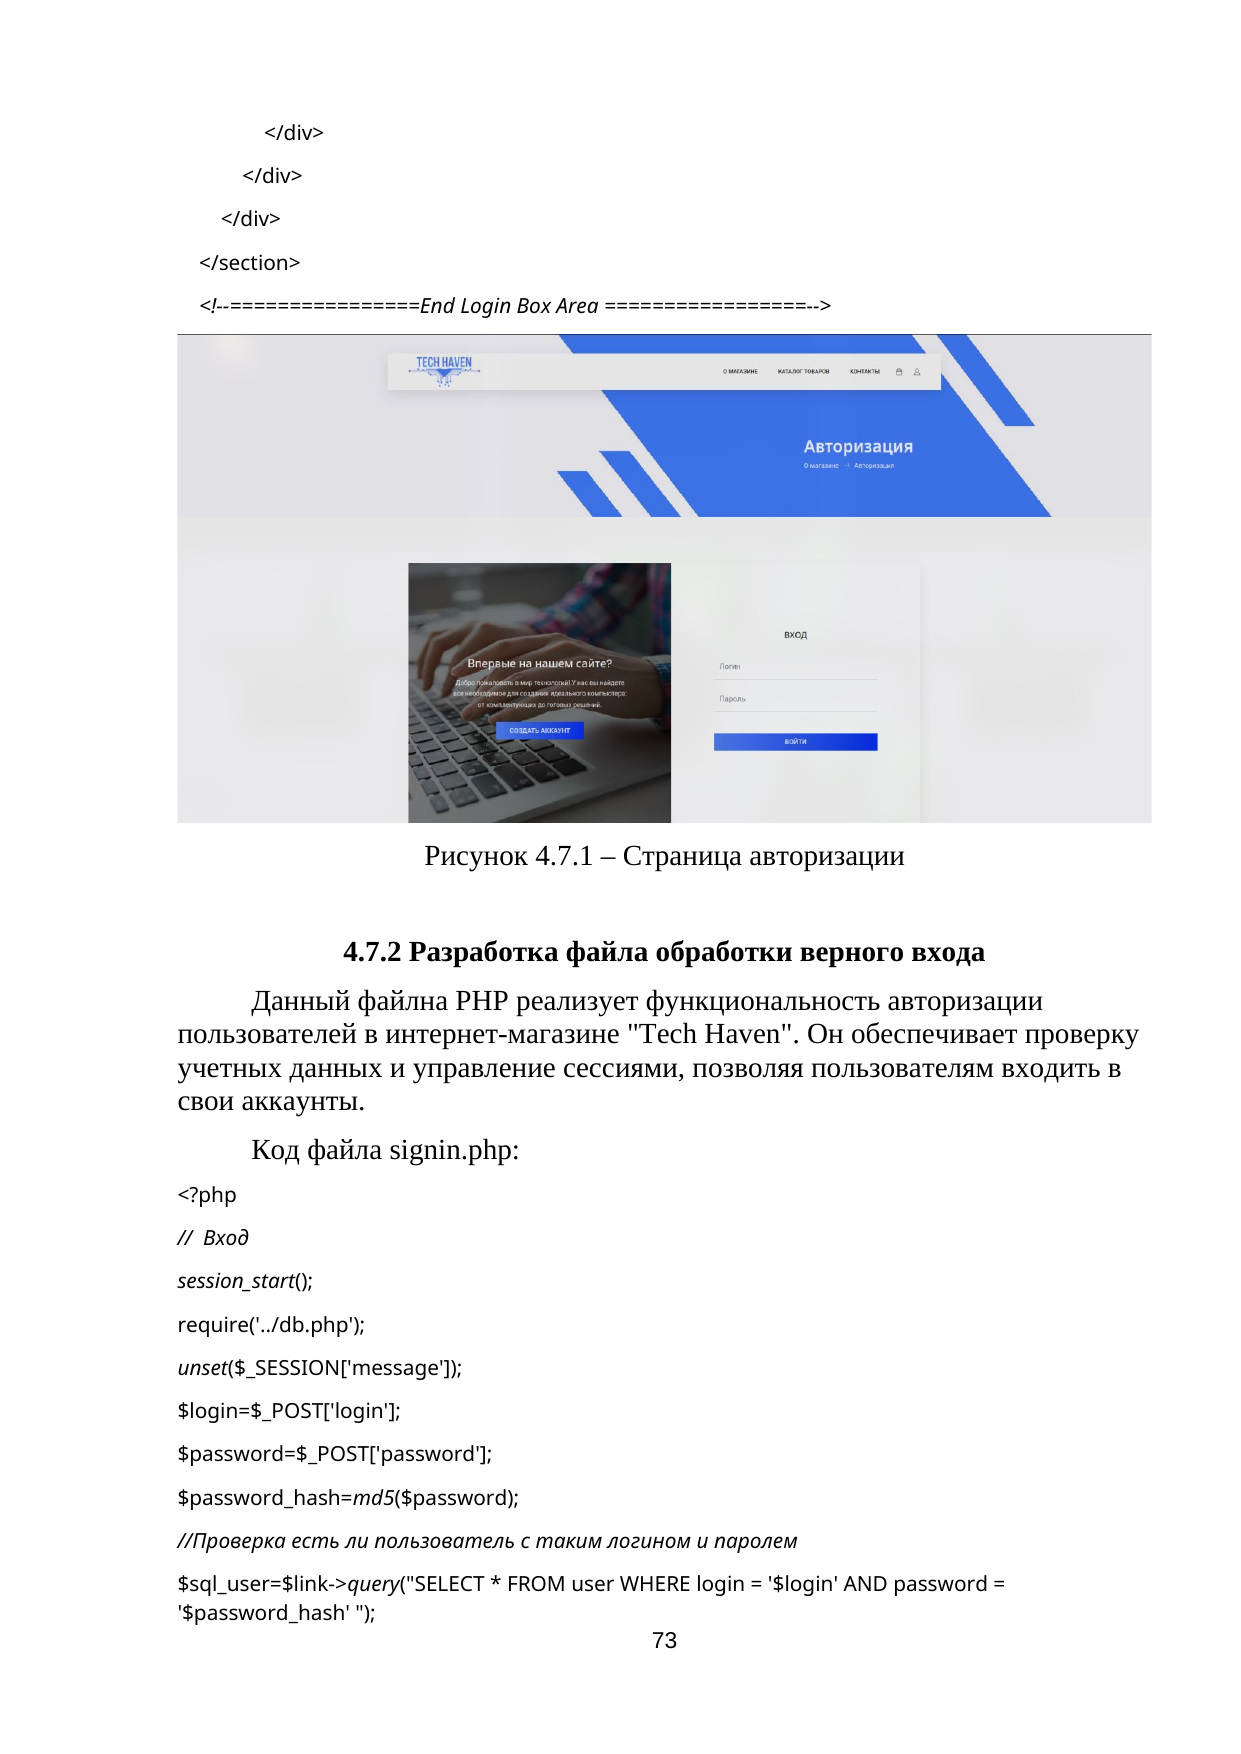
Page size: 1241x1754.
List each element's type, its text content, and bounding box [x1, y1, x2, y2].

text $sql_user=$link->query("SELECT * FROM user WHERE login = '$login' AND password = '$password_hash' "); [177, 1569, 1152, 1626]
text Код файла signin.php: [177, 1132, 1152, 1165]
text session_start(); [177, 1267, 1152, 1295]
text Рисунок 4.7.1 – Страница авторизации [177, 838, 1152, 871]
text unset($_SESSION['message']); [177, 1353, 1152, 1381]
text require('../db.php'); [177, 1310, 1152, 1338]
text <?php [177, 1180, 1152, 1208]
text $login=$_POST['login']; [177, 1396, 1152, 1425]
text // Вход [177, 1223, 1152, 1252]
text Данный файлна PHP реализует функциональность авторизации пользователей в интернет-магазине "Tech Haven". Он обеспечивает проверку учетных данных и управление сессиями, позволяя пользователям входить в свои аккаунты. [177, 983, 1152, 1117]
text </div> [177, 118, 1152, 147]
text </div> [177, 204, 1152, 233]
text //Проверка есть ли пользователь с таким логином и паролем [177, 1526, 1152, 1554]
text <!--================End Login Box Area =================--> [177, 291, 1152, 319]
text </div> [177, 161, 1152, 190]
text $password=$_POST['password']; [177, 1439, 1152, 1468]
text </section> [177, 248, 1152, 276]
picture [177, 334, 1152, 823]
text $password_hash=md5($password); [177, 1483, 1152, 1511]
subtitle 4.7.2 Разработка файла обработки верного входа [177, 934, 1152, 968]
